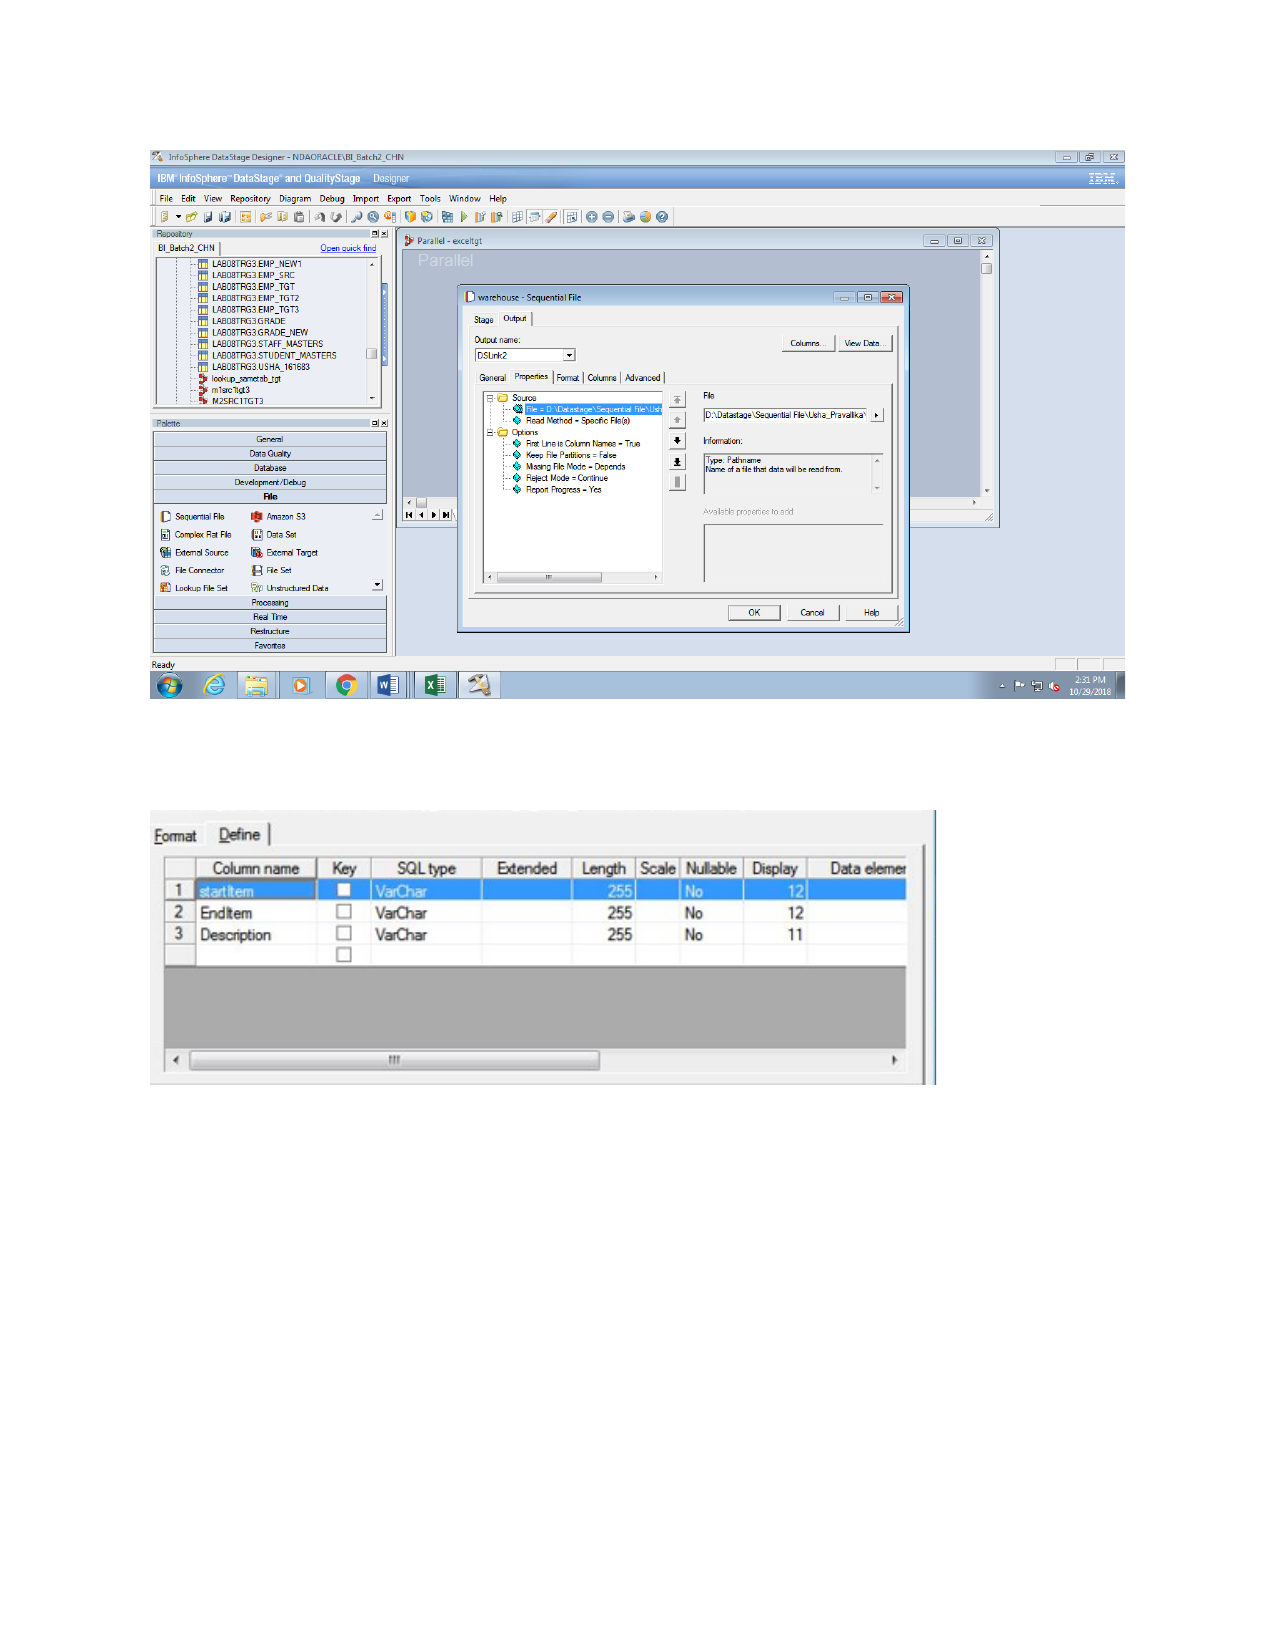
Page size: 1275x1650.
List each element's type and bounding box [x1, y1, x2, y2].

picture [150, 150, 1125, 699]
picture [150, 810, 937, 1085]
